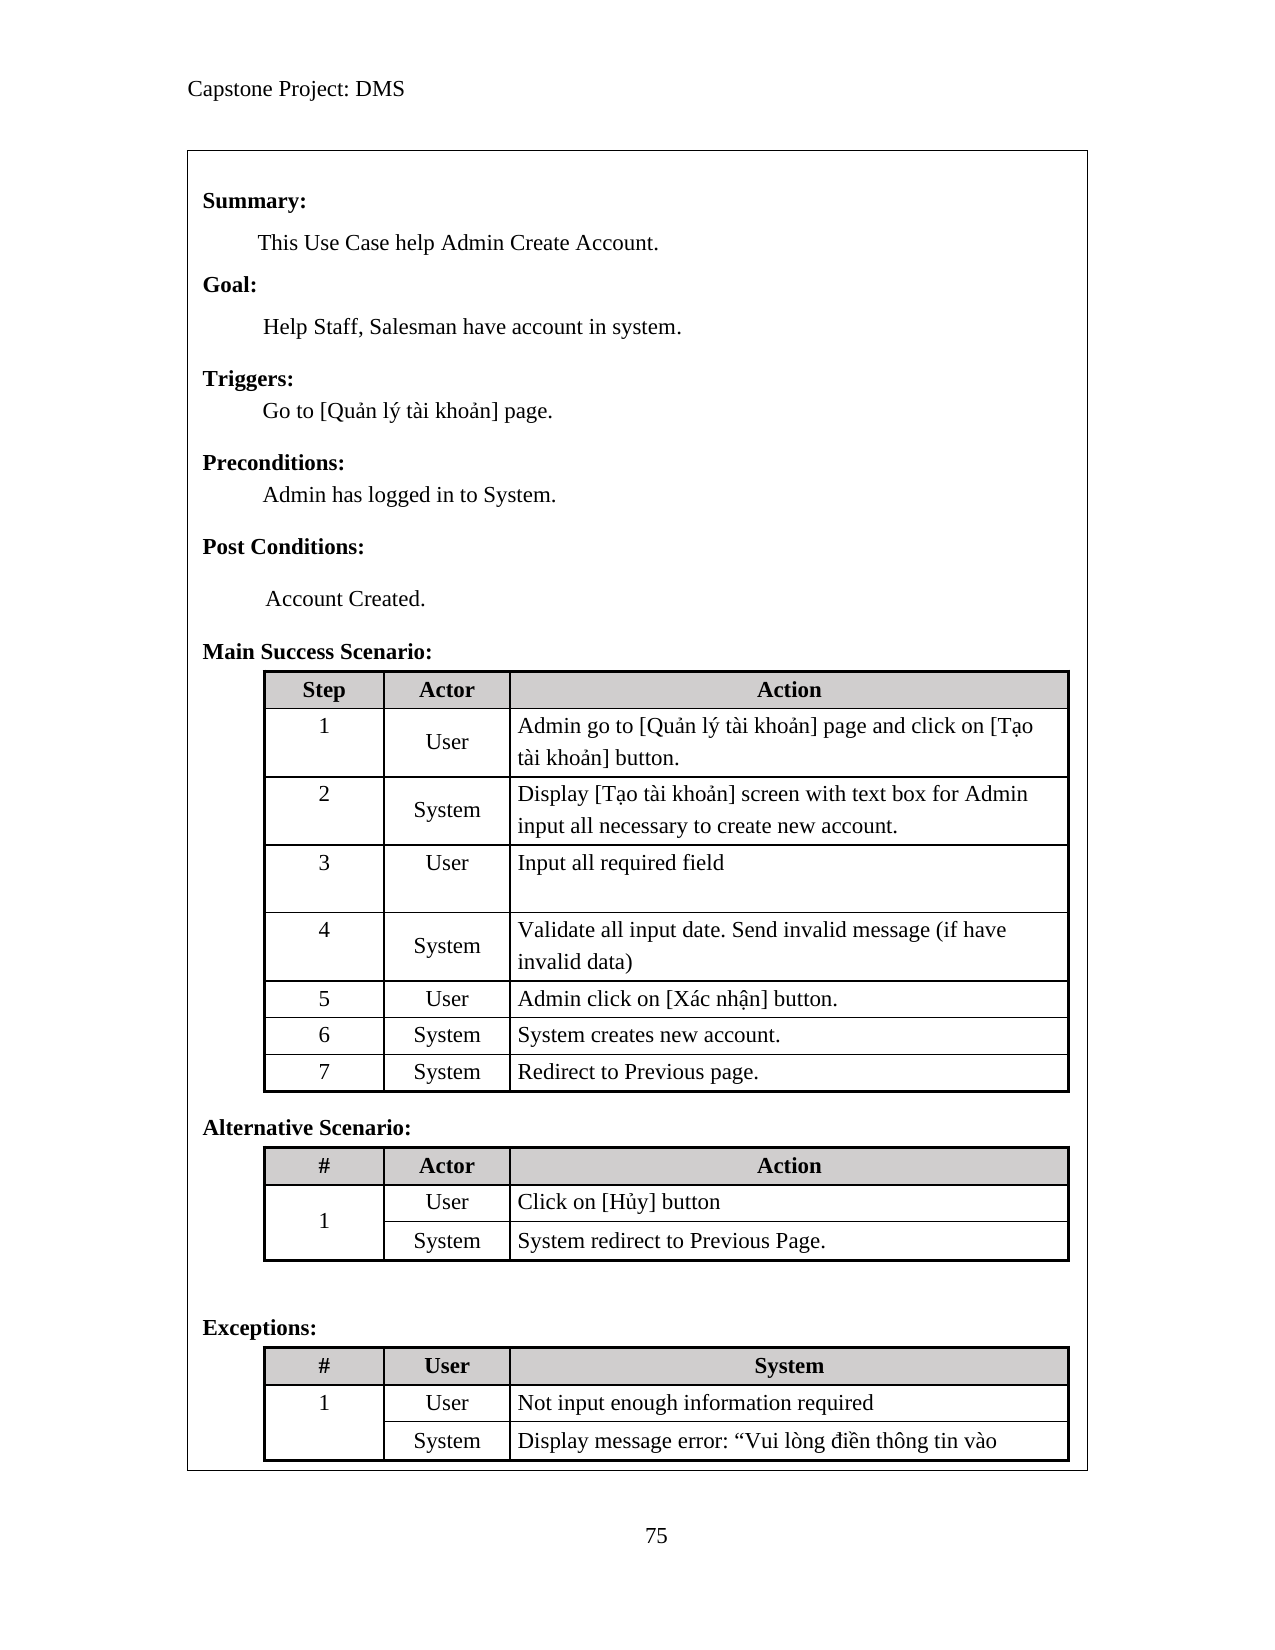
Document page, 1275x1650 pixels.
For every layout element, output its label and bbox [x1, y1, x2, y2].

table_cell [188, 151, 1087, 1469]
